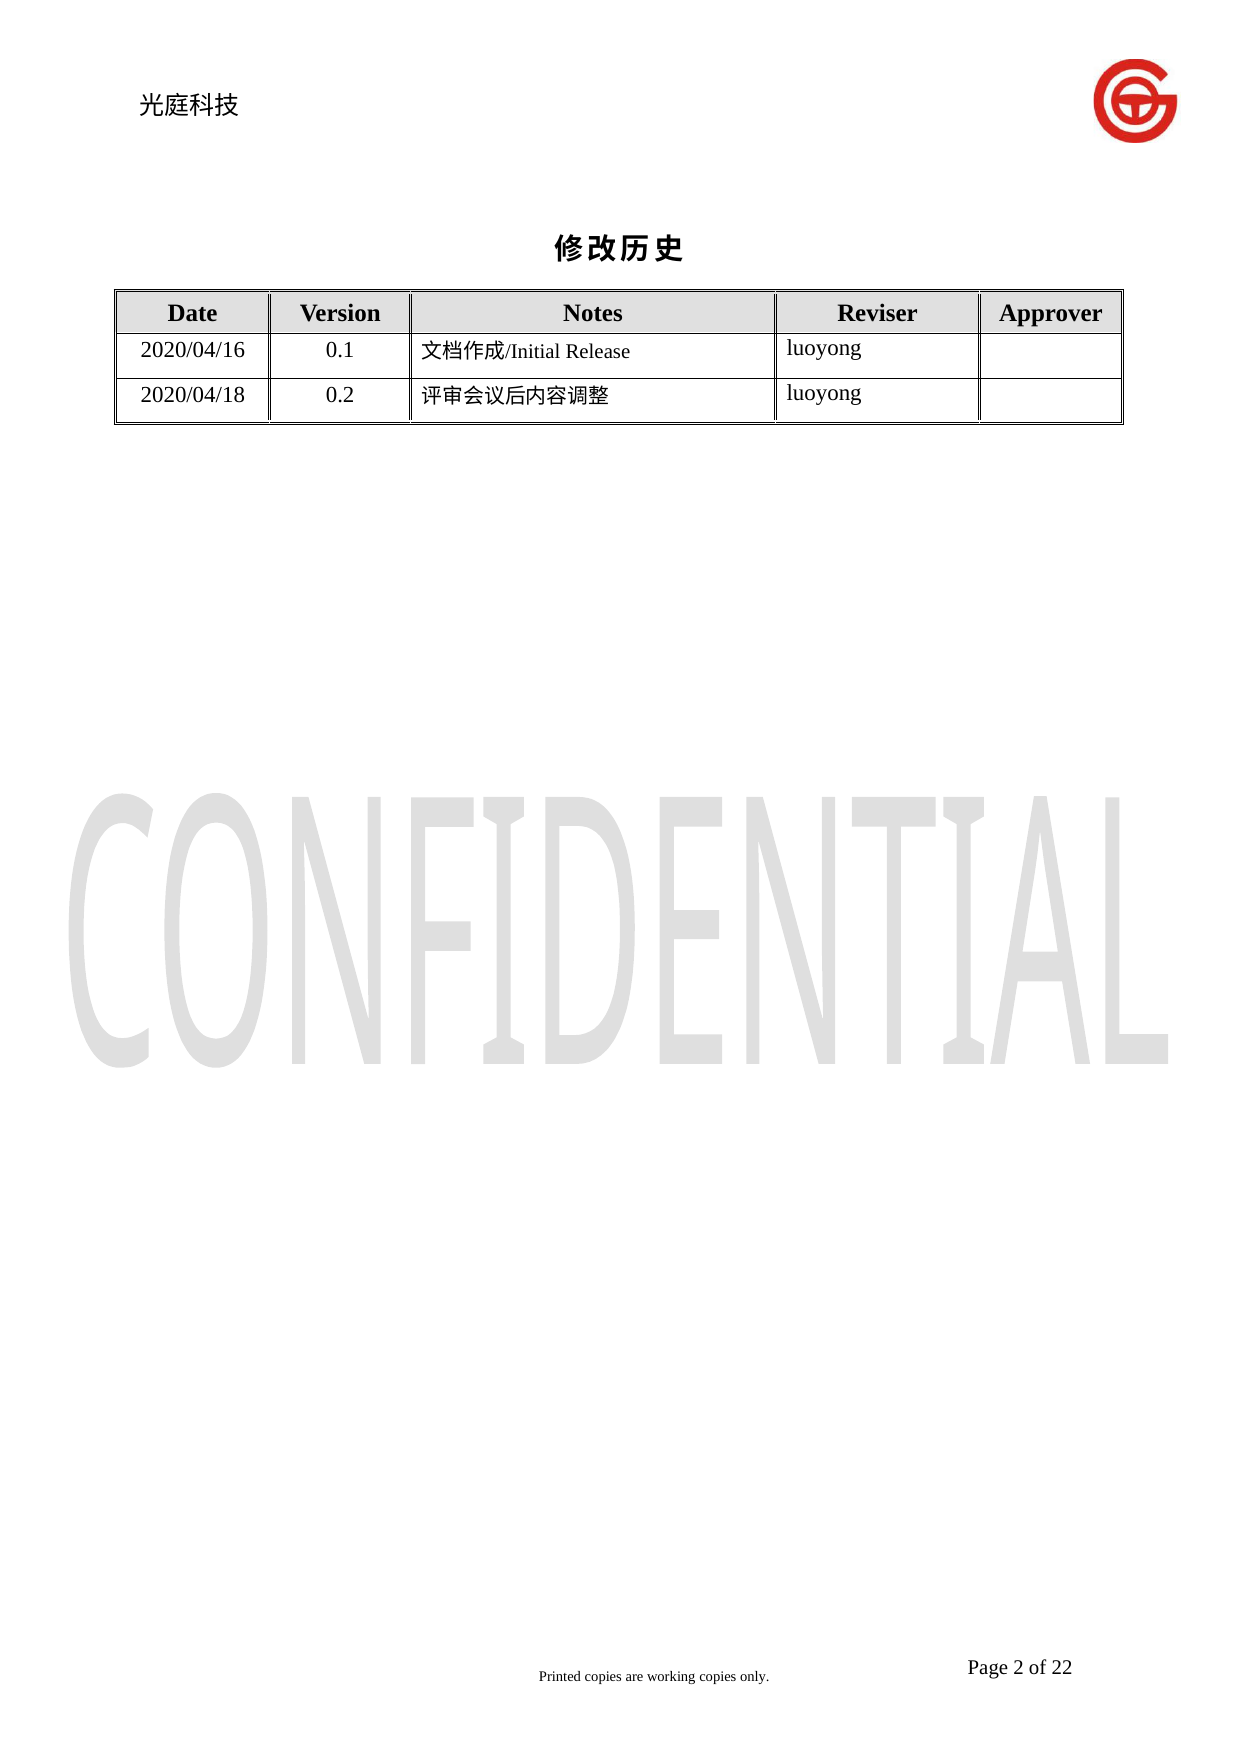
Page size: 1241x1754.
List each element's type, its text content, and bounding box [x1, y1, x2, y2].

table_cell 文档作成/Initial Release [412, 334, 774, 377]
table_cell luoyong [775, 379, 979, 422]
table_cell [981, 334, 1121, 377]
table_cell 2020/04/18 [117, 379, 270, 422]
table_cell 2020/04/16 [117, 334, 268, 377]
text 修改历史 [133, 225, 1104, 268]
table_cell 评审会议后内容调整 [410, 379, 775, 422]
table_header Reviser [775, 292, 979, 332]
picture [1093, 59, 1181, 143]
table_header Date [115, 290, 270, 332]
table_cell luoyong [777, 334, 978, 377]
table_header Approver [980, 292, 1121, 332]
table_cell 0.1 [271, 334, 409, 377]
table_header Version [270, 292, 410, 332]
table_cell 0.2 [270, 379, 410, 422]
table_cell [980, 379, 1121, 422]
table_header Notes [410, 292, 775, 332]
